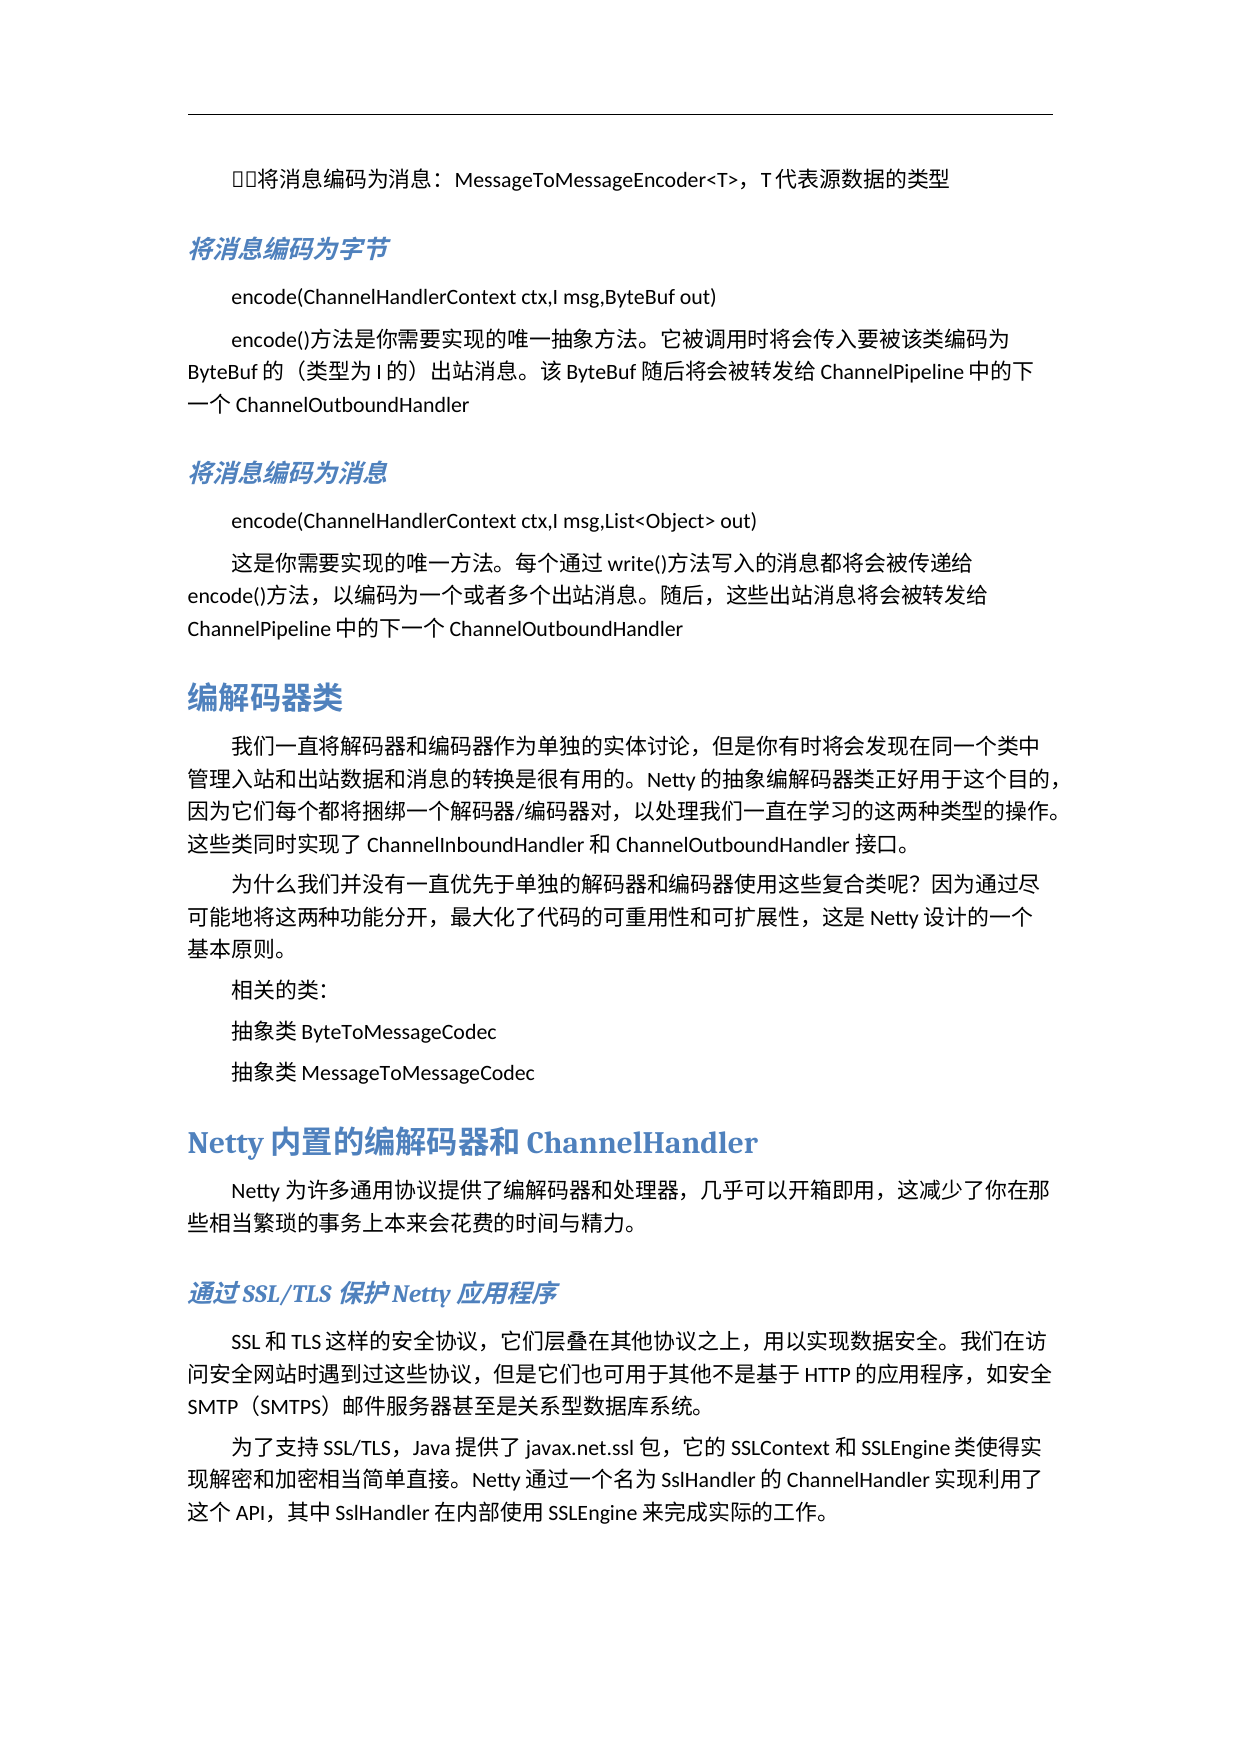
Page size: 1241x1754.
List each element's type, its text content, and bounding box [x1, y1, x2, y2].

text 我们一直将解码器和编码器作为单独的实体讨论，但是你有时将会发现在同一个类中管理入站和出站数据和消息的转换是很有用的。Netty 的抽象编解码器类正好用于这个目的，因为它们每个都将捆绑一个解码器/编码器对，以处理我们一直在学习的这两种类型的操作。这些类同时实现了ChannelInboundHandler 和ChannelOutboundHandler 接口。 [187, 729, 1053, 859]
text 抽象类MessageToMessageCodec [187, 1054, 1053, 1087]
subtitle 将消息编码为消息 [187, 439, 1053, 504]
text 为什么我们并没有一直优先于单独的解码器和编码器使用这些复合类呢？因为通过尽可能地将这两种功能分开，最大化了代码的可重用性和可扩展性，这是Netty 设计的一个基本原则。 [187, 867, 1053, 964]
subtitle Netty内置的编解码器和ChannelHandler [187, 1108, 1053, 1173]
text encode(ChannelHandlerContext ctx,I msg,List<Object> out) [187, 504, 1053, 537]
text encode(ChannelHandlerContext ctx,I msg,ByteBuf out) [187, 280, 1053, 313]
subtitle 编解码器类 [187, 664, 1053, 729]
text 这是你需要实现的唯一方法。每个通过write()方法写入的消息都将会被传递给encode()方法，以编码为一个或者多个出站消息。随后，这些出站消息将会被转发给ChannelPipeline中的下一个ChannelOutboundHandler [187, 545, 1053, 643]
text 抽象类ByteToMessageCodec [187, 1014, 1053, 1046]
subtitle 将消息编码为字节 [187, 215, 1053, 280]
text Netty 为许多通用协议提供了编解码器和处理器，几乎可以开箱即用，这减少了你在那些相当繁琐的事务上本来会花费的时间与精力。 [187, 1173, 1053, 1238]
text 相关的类： [187, 973, 1053, 1005]
subtitle 通过SSL/TLS 保护Netty 应用程序 [187, 1259, 1053, 1324]
text 将消息编码为消息：MessageToMessageEncoder<T>，T代表源数据的类型 [187, 162, 1053, 194]
text encode()方法是你需要实现的唯一抽象方法。它被调用时将会传入要被该类编码为ByteBuf 的（类型为I 的）出站消息。该ByteBuf 随后将会被转发给ChannelPipeline中的下一个ChannelOutboundHandler [187, 321, 1053, 419]
text SSL和TLS这样的安全协议，它们层叠在其他协议之上，用以实现数据安全。我们在访问安全网站时遇到过这些协议，但是它们也可用于其他不是基于HTTP的应用程序，如安全SMTP（SMTPS）邮件服务器甚至是关系型数据库系统。 [187, 1324, 1053, 1421]
text 为了支持SSL/TLS，Java 提供了javax.net.ssl 包，它的SSLContext 和SSLEngine类使得实现解密和加密相当简单直接。Netty 通过一个名为SslHandler 的ChannelHandler实现利用了这个API，其中SslHandler 在内部使用SSLEngine 来完成实际的工作。 [187, 1429, 1053, 1527]
